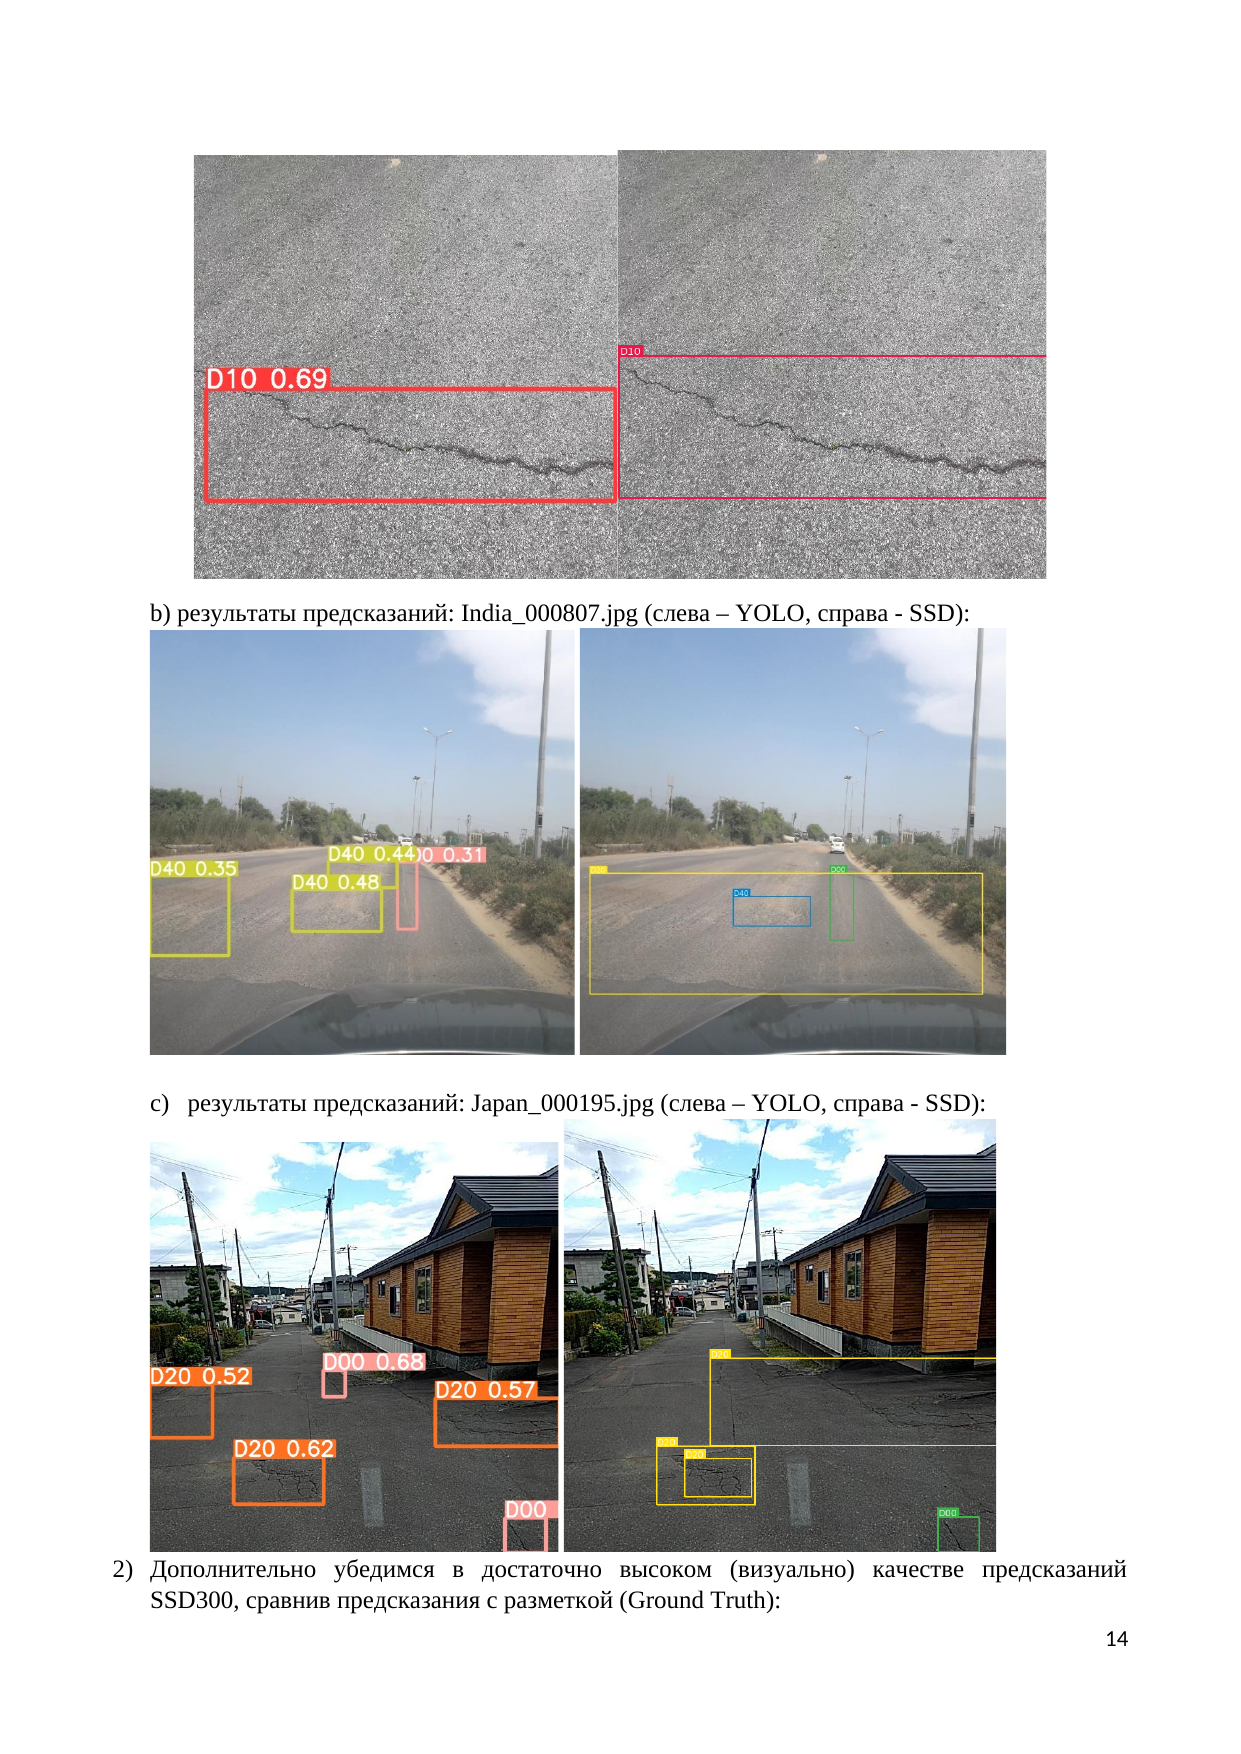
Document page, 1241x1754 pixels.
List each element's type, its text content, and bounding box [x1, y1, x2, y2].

picture [193, 150, 1047, 579]
picture [563, 1119, 997, 1552]
picture [149, 1142, 559, 1552]
list b) результаты предсказаний: India_000807.jpg (слева – YOLO, справа - SSD): [150, 598, 1128, 626]
list результаты предсказаний: Japan_000195.jpg (слева – YOLO, справа - SSD): [150, 1088, 1128, 1117]
list Дополнительно убедимся в достаточно высоком (визуально) качестве предсказаний SSD300, сравнив предсказания с разметкой (Ground Truth): [112, 1554, 1128, 1614]
picture [149, 630, 575, 1055]
picture [579, 628, 1007, 1055]
